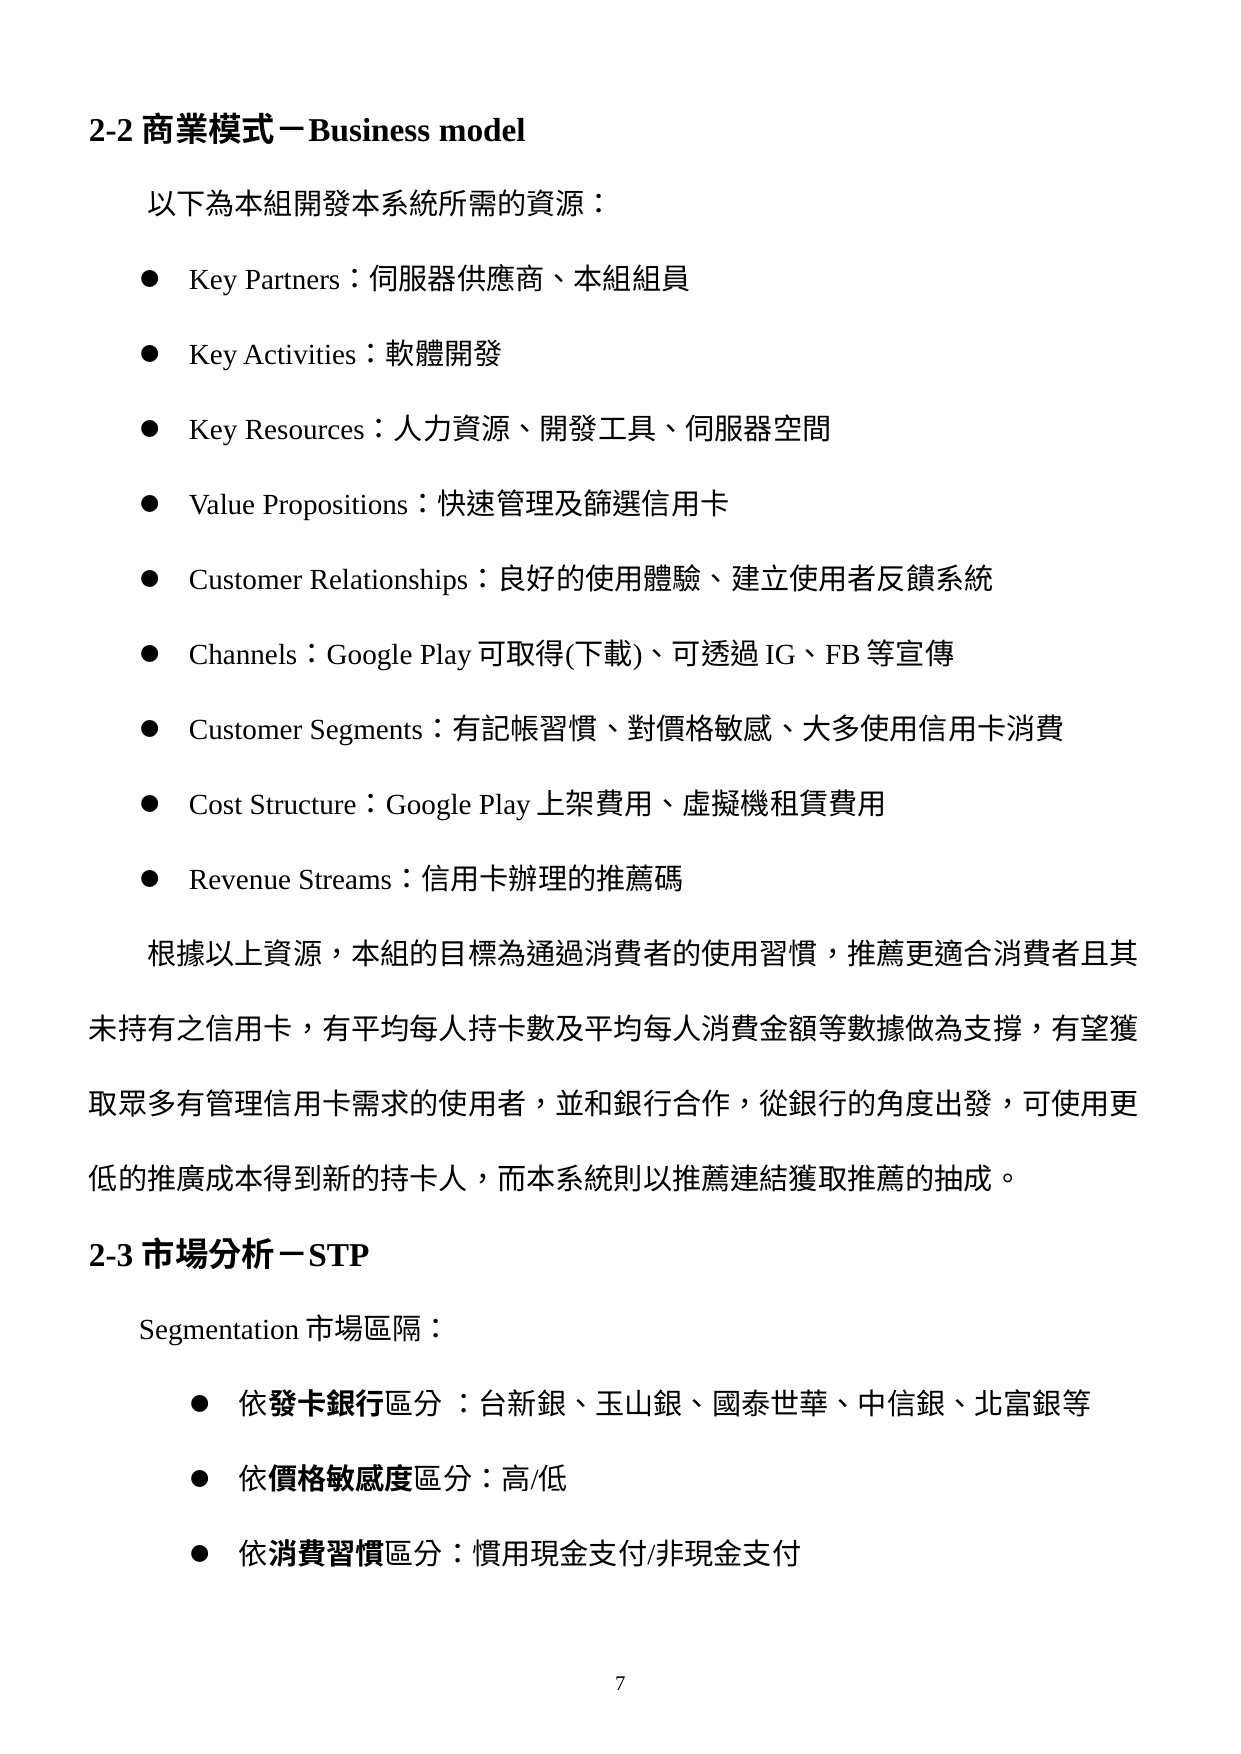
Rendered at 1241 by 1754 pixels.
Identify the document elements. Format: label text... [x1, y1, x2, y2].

list 依價格敏感度區分：高/低 [189, 1439, 1152, 1514]
list 依發卡銀行區分 ：台新銀、玉山銀、國泰世華、中信銀、北富銀等 [189, 1364, 1152, 1439]
text 2-2 商業模式－Business model [89, 89, 1152, 164]
list Key Partners：伺服器供應商、本組組員 [139, 239, 1152, 314]
list Customer Relationships：良好的使用體驗、建立使用者反饋系統 [139, 539, 1152, 614]
list Revenue Streams：信用卡辦理的推薦碼 [139, 839, 1152, 914]
list Value Propositions：快速管理及篩選信用卡 [139, 464, 1152, 539]
list Segmentation市場區隔： [139, 1289, 1152, 1364]
list Key Activities：軟體開發 [139, 314, 1152, 389]
list Channels：Google Play可取得(下載)、可透過IG、FB等宣傳 [139, 614, 1152, 689]
list Key Resources：人力資源、開發工具、伺服器空間 [139, 389, 1152, 464]
text 2-3 市場分析－STP [89, 1214, 1152, 1289]
list Customer Segments：有記帳習慣、對價格敏感、大多使用信用卡消費 [139, 689, 1152, 764]
text 以下為本組開發本系統所需的資源： [89, 164, 1152, 239]
text 根據以上資源，本組的目標為通過消費者的使用習慣，推薦更適合消費者且其未持有之信用卡，有平均每人持卡數及平均每人消費金額等數據做為支撐，有望獲取眾多有管理信用卡需求的使用者，並和銀行合作，從銀行的角度出發，可使用更低的推廣成本得到新的持卡人，而本系統則以推薦連結獲取推薦的抽成。 [89, 914, 1152, 1214]
list Cost Structure：Google Play上架費用、虛擬機租賃費用 [139, 764, 1152, 839]
list 依消費習慣區分：慣用現金支付/非現金支付 [189, 1514, 1152, 1589]
